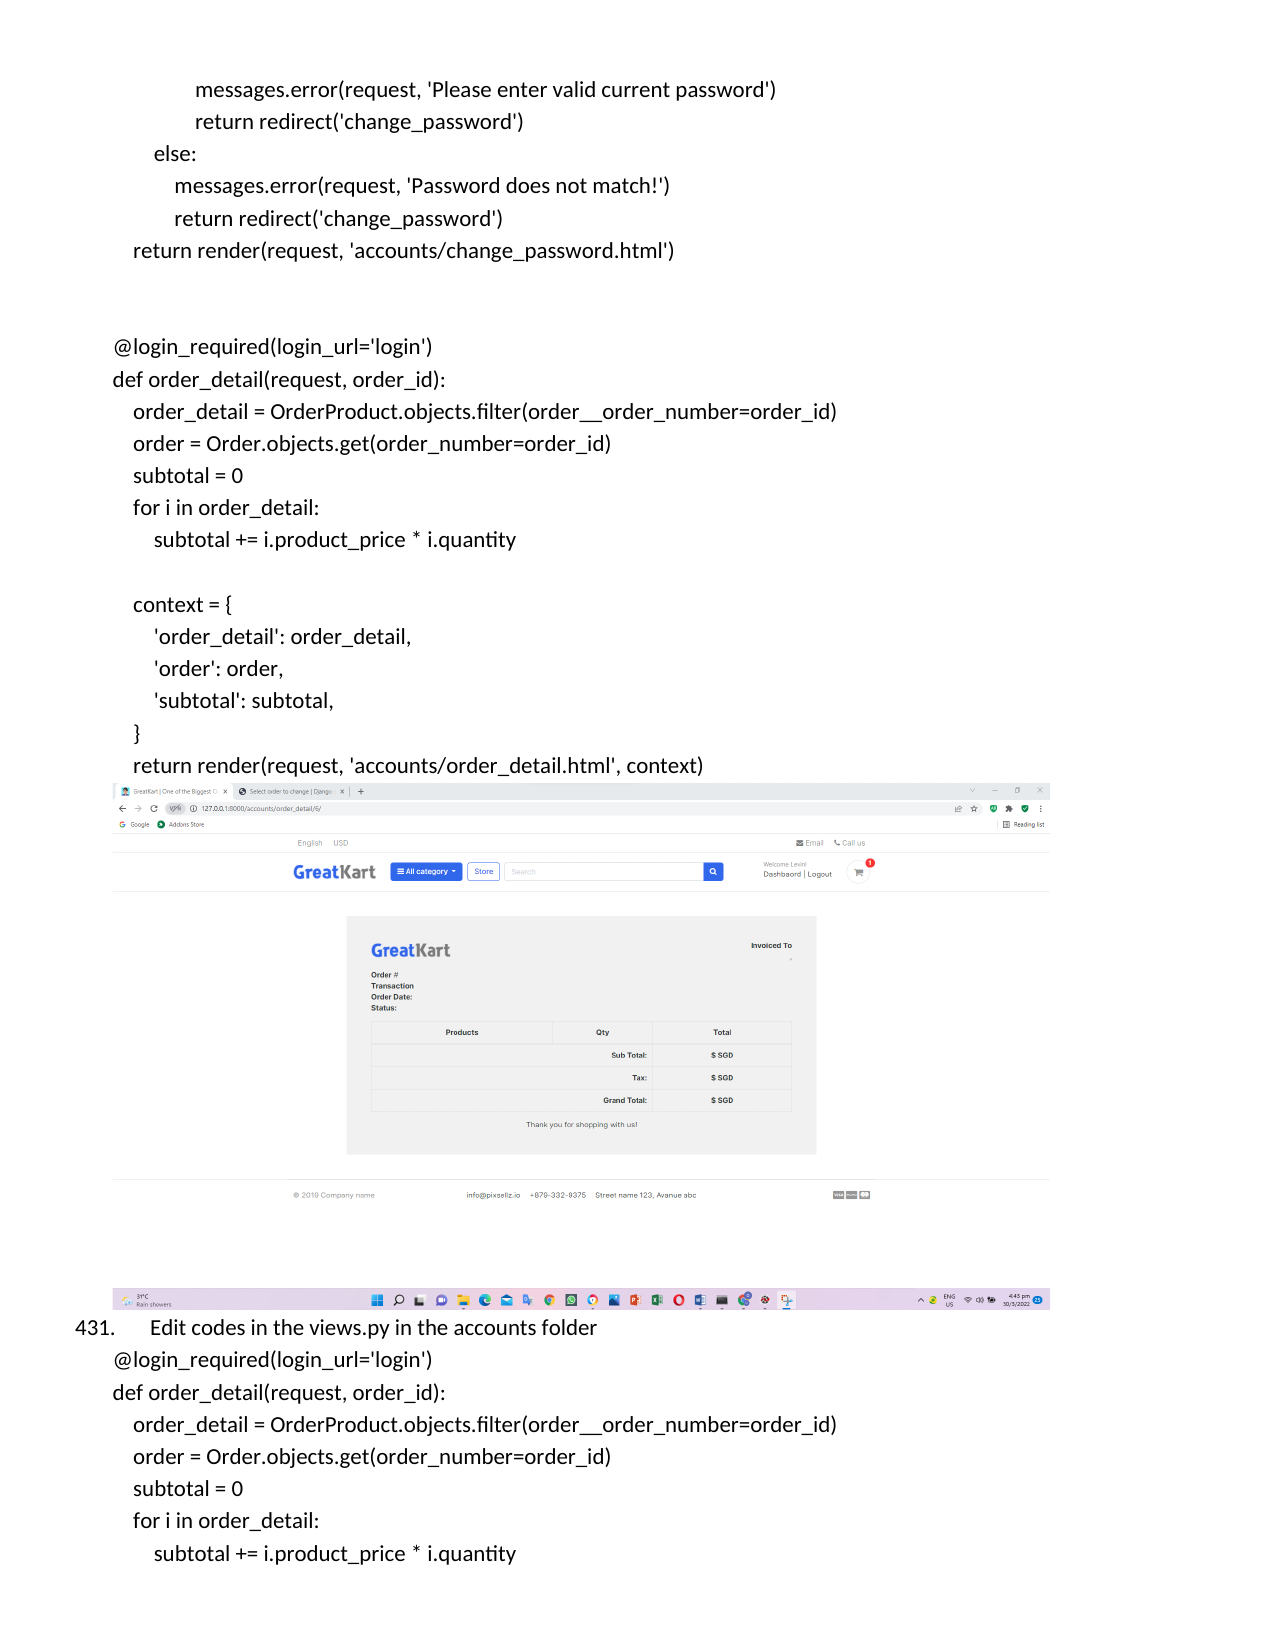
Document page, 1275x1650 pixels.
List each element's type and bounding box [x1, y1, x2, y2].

picture [112, 783, 1050, 1310]
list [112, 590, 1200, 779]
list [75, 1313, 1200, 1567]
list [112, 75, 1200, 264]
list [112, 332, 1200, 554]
